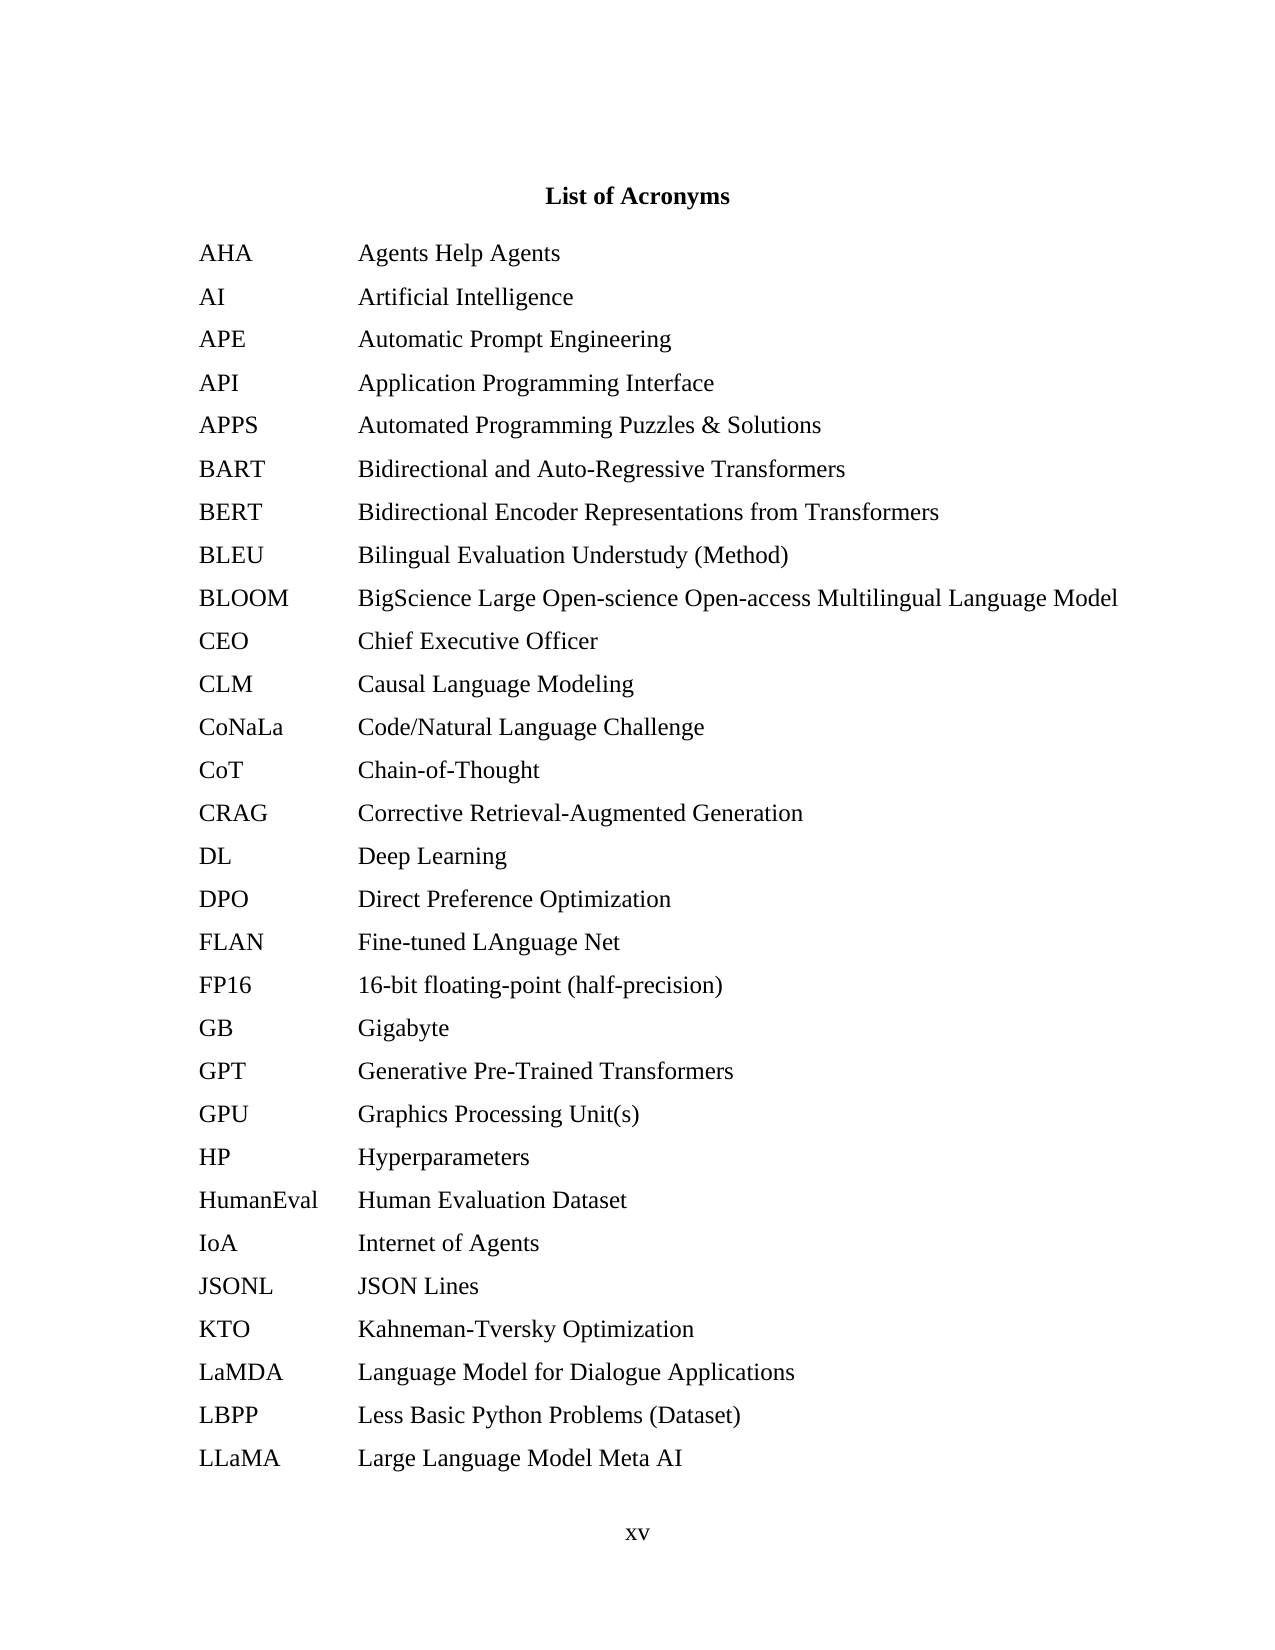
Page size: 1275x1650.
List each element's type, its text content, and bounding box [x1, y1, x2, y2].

table_cell Kahneman-Tversky Optimization [346, 1314, 1153, 1357]
table_cell LBPP [188, 1400, 346, 1443]
table_cell Bilingual Evaluation Understudy (Method) [346, 540, 1153, 583]
table_cell LLaMA [188, 1443, 346, 1486]
table_cell Hyperparameters [346, 1142, 1153, 1185]
table_cell Bidirectional and Auto-Regressive Transformers [346, 454, 1153, 497]
table_cell Automatic Prompt Engineering [346, 325, 1153, 368]
table_cell BigScience Large Open-science Open-access Multilingual Language Model [346, 583, 1153, 626]
table_cell HP [188, 1142, 346, 1185]
table_cell APPS [188, 411, 346, 454]
table_cell Gigabyte [346, 1013, 1153, 1056]
subtitle List of Acronyms [187, 181, 1087, 210]
table_cell CoT [188, 755, 346, 798]
table_cell Deep Learning [346, 841, 1153, 884]
table_cell BLEU [188, 540, 346, 583]
table_cell GB [188, 1013, 346, 1056]
table_cell BLOOM [188, 583, 346, 626]
table_cell KTO [188, 1314, 346, 1357]
table_cell Internet of Agents [346, 1228, 1153, 1271]
table_cell Bidirectional Encoder Representations from Transformers [346, 497, 1153, 540]
table_header Agents Help Agents [346, 239, 1153, 282]
table_cell Human Evaluation Dataset [346, 1185, 1153, 1228]
table_cell Artificial Intelligence [346, 282, 1153, 324]
table_cell GPU [188, 1099, 346, 1142]
table_cell CEO [188, 626, 346, 669]
table_cell GPT [188, 1056, 346, 1099]
table_cell BART [188, 454, 346, 497]
table_cell Less Basic Python Problems (Dataset) [346, 1400, 1153, 1443]
table_cell BERT [188, 497, 346, 540]
table_cell Graphics Processing Unit(s) [346, 1099, 1153, 1142]
table_cell HumanEval [188, 1185, 346, 1228]
table_cell DPO [188, 884, 346, 927]
table_cell APE [188, 325, 346, 368]
table_cell Code/Natural Language Challenge [346, 712, 1153, 755]
table_cell FLAN [188, 927, 346, 970]
table_cell API [188, 368, 346, 411]
table_cell Chain-of-Thought [346, 755, 1153, 798]
table_cell Causal Language Modeling [346, 669, 1153, 712]
table_cell CLM [188, 669, 346, 712]
table_cell CoNaLa [188, 712, 346, 755]
table_cell JSONL [188, 1271, 346, 1314]
table_cell DL [188, 841, 346, 884]
table_cell Language Model for Dialogue Applications [346, 1357, 1153, 1400]
table_cell Chief Executive Officer [346, 626, 1153, 669]
table_cell Direct Preference Optimization [346, 884, 1153, 927]
table_cell 16-bit floating-point (half-precision) [346, 970, 1153, 1013]
table_cell Automated Programming Puzzles & Solutions [346, 411, 1153, 454]
table_cell FP16 [188, 970, 346, 1013]
table_cell Large Language Model Meta AI [346, 1443, 1153, 1486]
table_cell IoA [188, 1228, 346, 1271]
table_cell CRAG [188, 798, 346, 841]
table_cell AI [188, 282, 346, 324]
table_cell LaMDA [188, 1357, 346, 1400]
table_cell Fine-tuned LAnguage Net [346, 927, 1153, 970]
table_cell Corrective Retrieval-Augmented Generation [346, 798, 1153, 841]
table_cell JSON Lines [346, 1271, 1153, 1314]
table_cell Generative Pre-Trained Transformers [346, 1056, 1153, 1099]
table_cell Application Programming Interface [346, 368, 1153, 411]
table_header AHA [188, 239, 346, 282]
